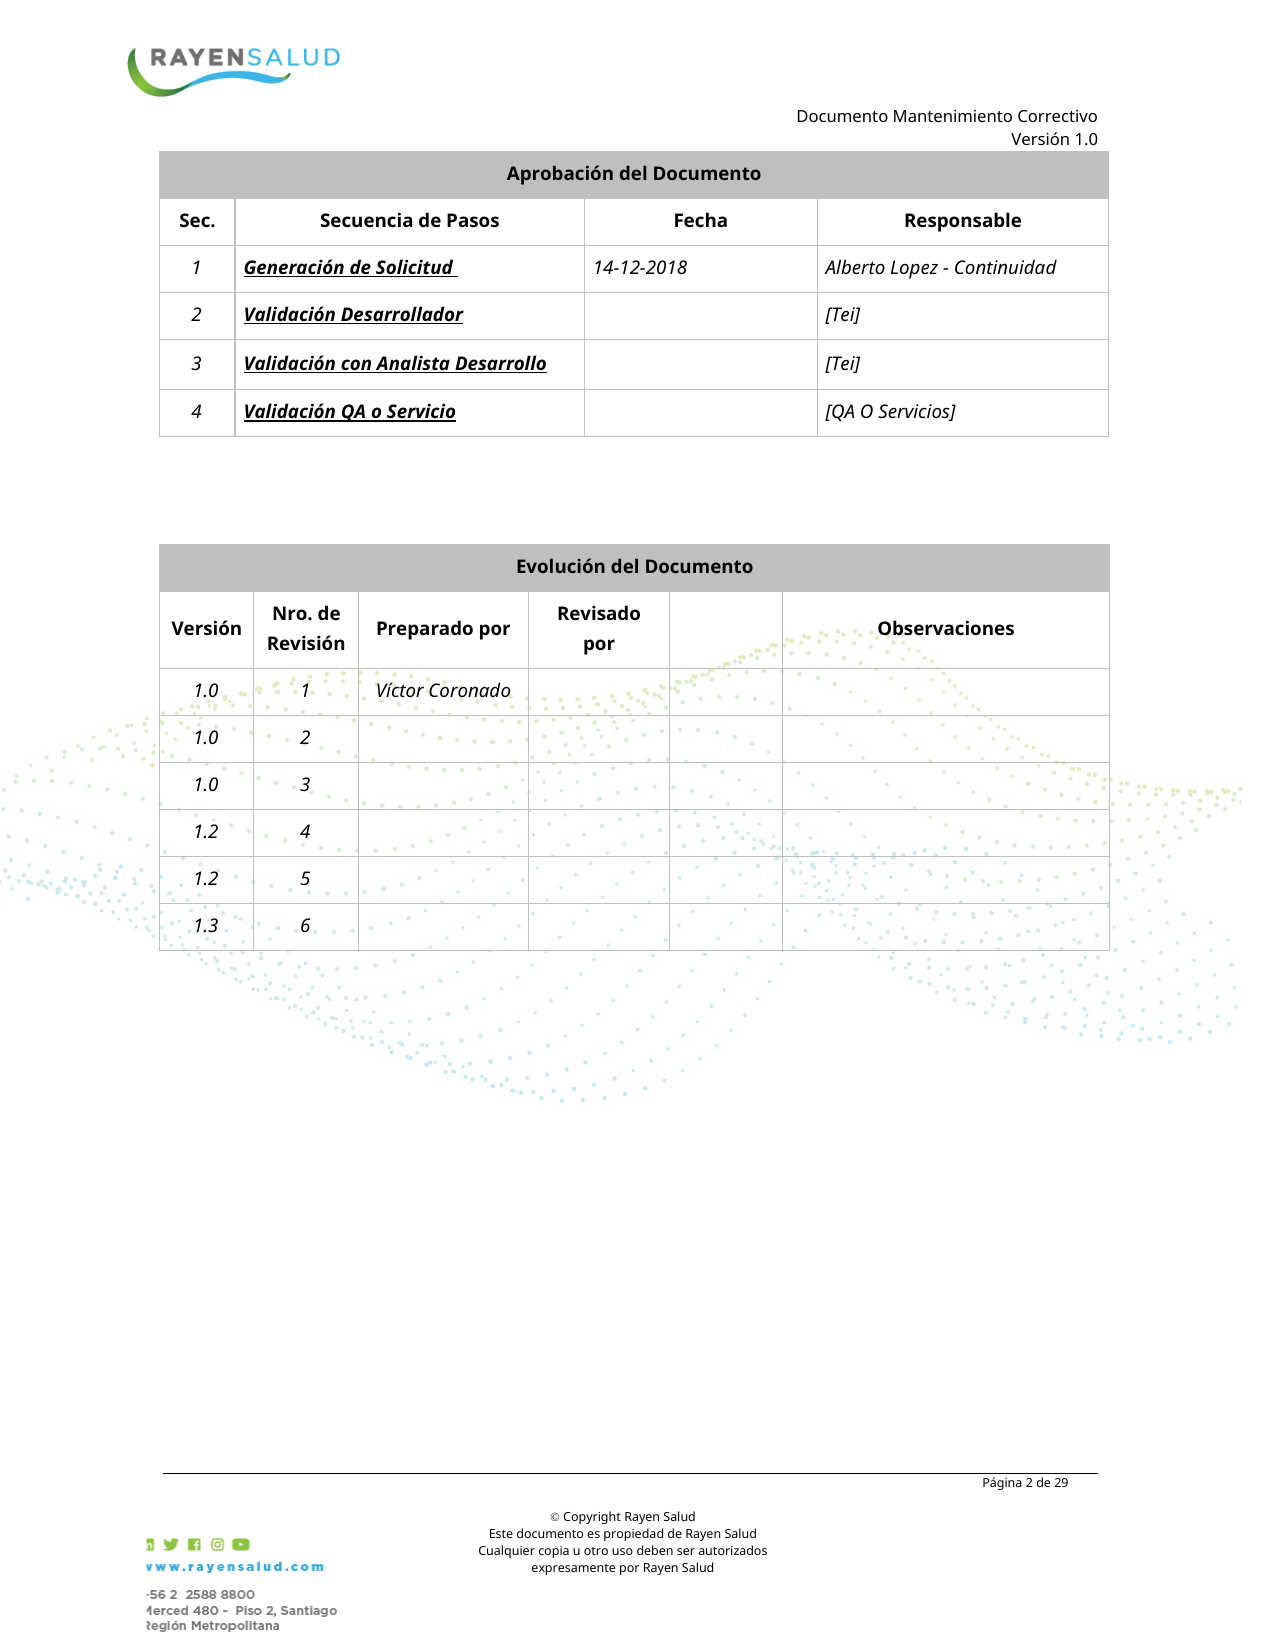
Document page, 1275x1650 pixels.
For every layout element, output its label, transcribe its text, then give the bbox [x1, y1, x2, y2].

table_cell Versión [160, 592, 253, 668]
table_cell Secuencia de Pasos [236, 199, 584, 245]
table_cell [529, 810, 669, 856]
table_cell Validación QA o Servicio [236, 390, 584, 436]
table_cell 1.0 [160, 716, 253, 762]
table_cell Validación Desarrollador [236, 293, 584, 339]
table_cell [670, 810, 782, 856]
table_cell [QA O Servicios] [818, 390, 1108, 436]
table_cell 3 [254, 763, 358, 809]
picture [116, 33, 349, 107]
table_cell 3 [160, 340, 234, 389]
table_cell [783, 810, 1109, 856]
table_cell [Tei] [818, 340, 1108, 389]
table_cell [529, 857, 669, 903]
table_cell [670, 716, 782, 762]
table_cell 1 [254, 669, 358, 715]
table_cell [783, 904, 1109, 950]
table_cell 14-12-2018 [585, 246, 817, 292]
table_cell [670, 904, 782, 950]
table_cell [783, 763, 1109, 809]
table_cell 2 [254, 716, 358, 762]
table_cell [783, 669, 1109, 715]
table_cell Nro. de Revisión [254, 592, 358, 668]
table_cell [585, 390, 817, 436]
table_cell [529, 904, 669, 950]
table_cell [529, 716, 669, 762]
table_cell Responsable [818, 199, 1108, 245]
table_cell 4 [160, 390, 234, 436]
table_cell [585, 340, 817, 389]
table_cell [Tei] [818, 293, 1108, 339]
table_cell [359, 810, 528, 856]
table_cell [783, 716, 1109, 762]
table_cell Víctor Coronado [359, 669, 528, 715]
table_cell [359, 716, 528, 762]
table_cell 1.2 [160, 810, 253, 856]
picture [146, 1534, 342, 1633]
table_cell 4 [254, 810, 358, 856]
table_cell [670, 669, 782, 715]
table_cell [670, 763, 782, 809]
table_cell [670, 857, 782, 903]
table_cell [359, 904, 528, 950]
table_cell Alberto Lopez - Continuidad [818, 246, 1108, 292]
table_cell 6 [254, 904, 358, 950]
table_cell Sec. [160, 199, 234, 245]
table_cell Generación de Solicitud [236, 246, 584, 292]
table_cell [359, 763, 528, 809]
table_cell Preparado por [359, 592, 528, 668]
table_cell 1.3 [160, 904, 253, 950]
table_cell [529, 669, 669, 715]
table_cell Fecha [585, 199, 817, 245]
table_cell 1 [160, 246, 234, 292]
picture [0, 615, 1242, 1124]
table_header Aprobación del Documento [160, 152, 1108, 198]
table_cell 2 [160, 293, 234, 339]
table_cell 1.2 [160, 857, 253, 903]
table_cell Observaciones [783, 592, 1109, 668]
table_cell 1.0 [160, 669, 253, 715]
table_cell [783, 857, 1109, 903]
table_cell Validación con Analista Desarrollo [236, 340, 584, 389]
table_cell [359, 857, 528, 903]
table_cell Revisado por [529, 592, 669, 668]
table_cell [529, 763, 669, 809]
table_cell [670, 592, 782, 668]
table_cell [585, 293, 817, 339]
table_cell 1.0 [160, 763, 253, 809]
table_cell 5 [254, 857, 358, 903]
table_header Evolución del Documento [160, 545, 1109, 591]
